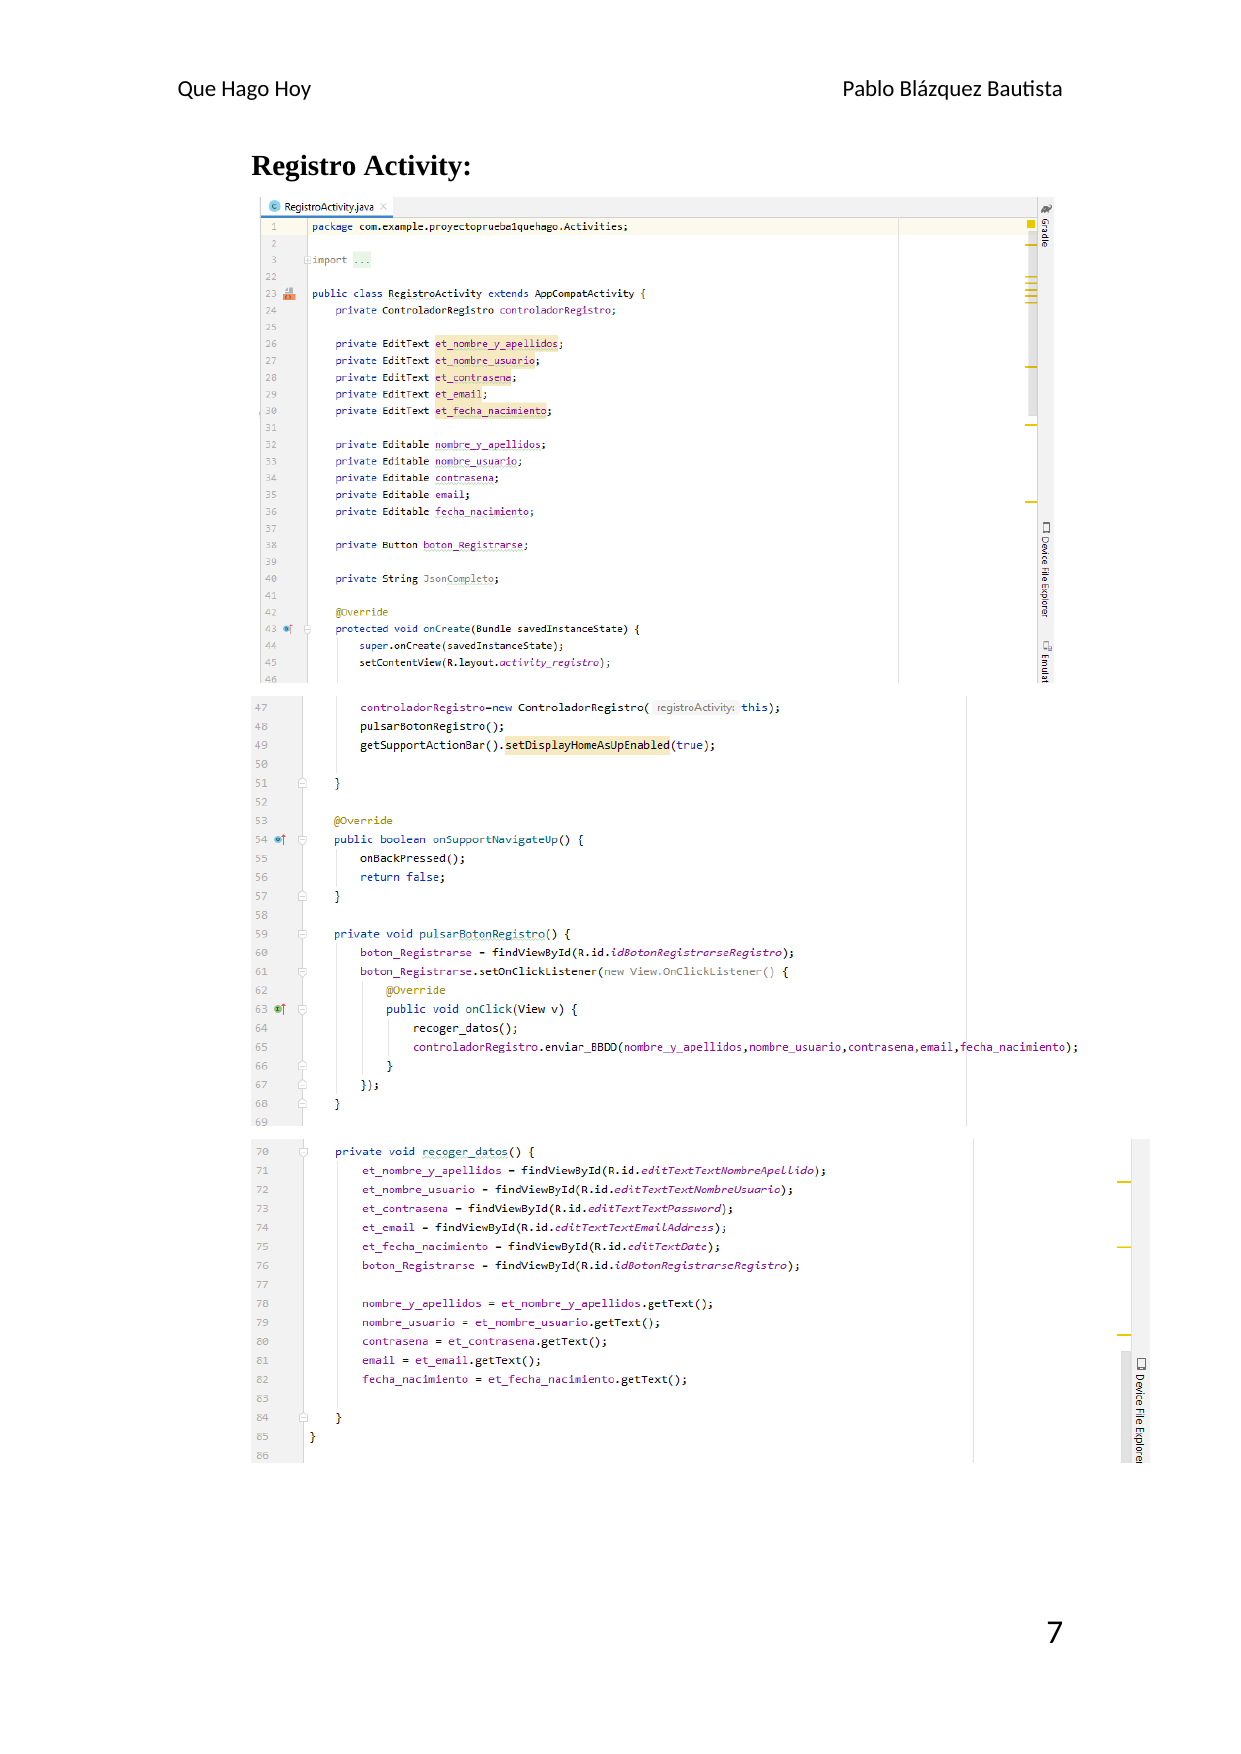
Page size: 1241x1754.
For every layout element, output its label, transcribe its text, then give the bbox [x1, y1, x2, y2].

picture [251, 1139, 1150, 1463]
picture [251, 696, 1085, 1126]
text Registro Activity: [251, 148, 1063, 181]
picture [258, 197, 1054, 683]
